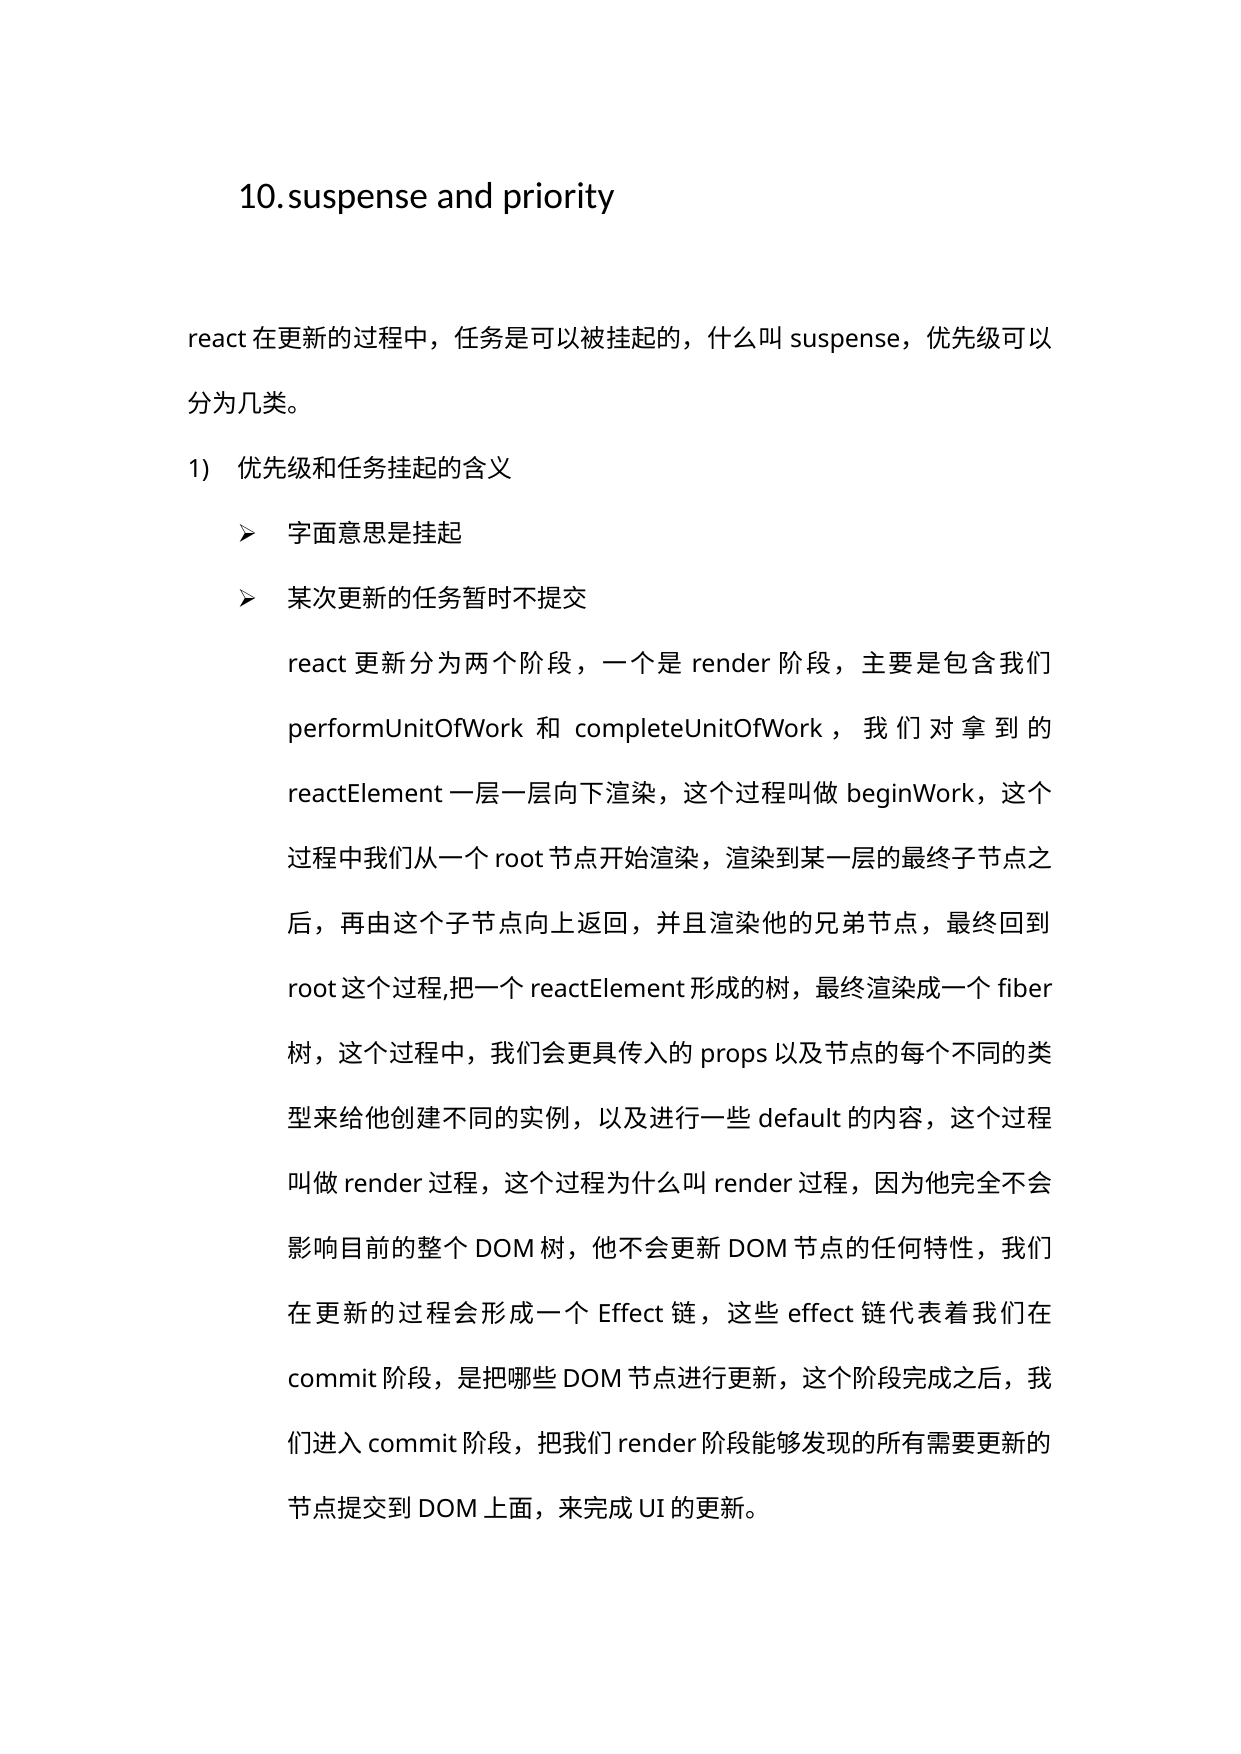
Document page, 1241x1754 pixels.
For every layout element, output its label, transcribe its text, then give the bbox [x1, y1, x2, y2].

subtitle suspense and priority [237, 162, 1053, 227]
list react更新分为两个阶段，一个是render阶段，主要是包含我们performUnitOfWork和completeUnitOfWork，我们对拿到的reactElement一层一层向下渲染，这个过程叫做beginWork，这个过程中我们从一个root节点开始渲染，渲染到某一层的最终子节点之后，再由这个子节点向上返回，并且渲染他的兄弟节点，最终回到root这个过程,把一个reactElement形成的树，最终渲染成一个fiber树，这个过程中，我们会更具传入的props以及节点的每个不同的类型来给他创建不同的实例，以及进行一些default的内容，这个过程叫做render过程，这个过程为什么叫render过程，因为他完全不会影响目前的整个DOM树，他不会更新DOM节点的任何特性，我们在更新的过程会形成一个Effect链，这些effect链代表着我们在commit阶段，是把哪些DOM节点进行更新，这个阶段完成之后，我们进入commit阶段，把我们render阶段能够发现的所有需要更新的节点提交到DOM上面，来完成UI的更新。 [287, 629, 1053, 1539]
list 某次更新的任务暂时不提交 [237, 564, 1053, 629]
list 字面意思是挂起 [237, 499, 1053, 564]
list 优先级和任务挂起的含义 [187, 434, 1053, 499]
text react在更新的过程中，任务是可以被挂起的，什么叫suspense，优先级可以分为几类。 [187, 304, 1053, 434]
